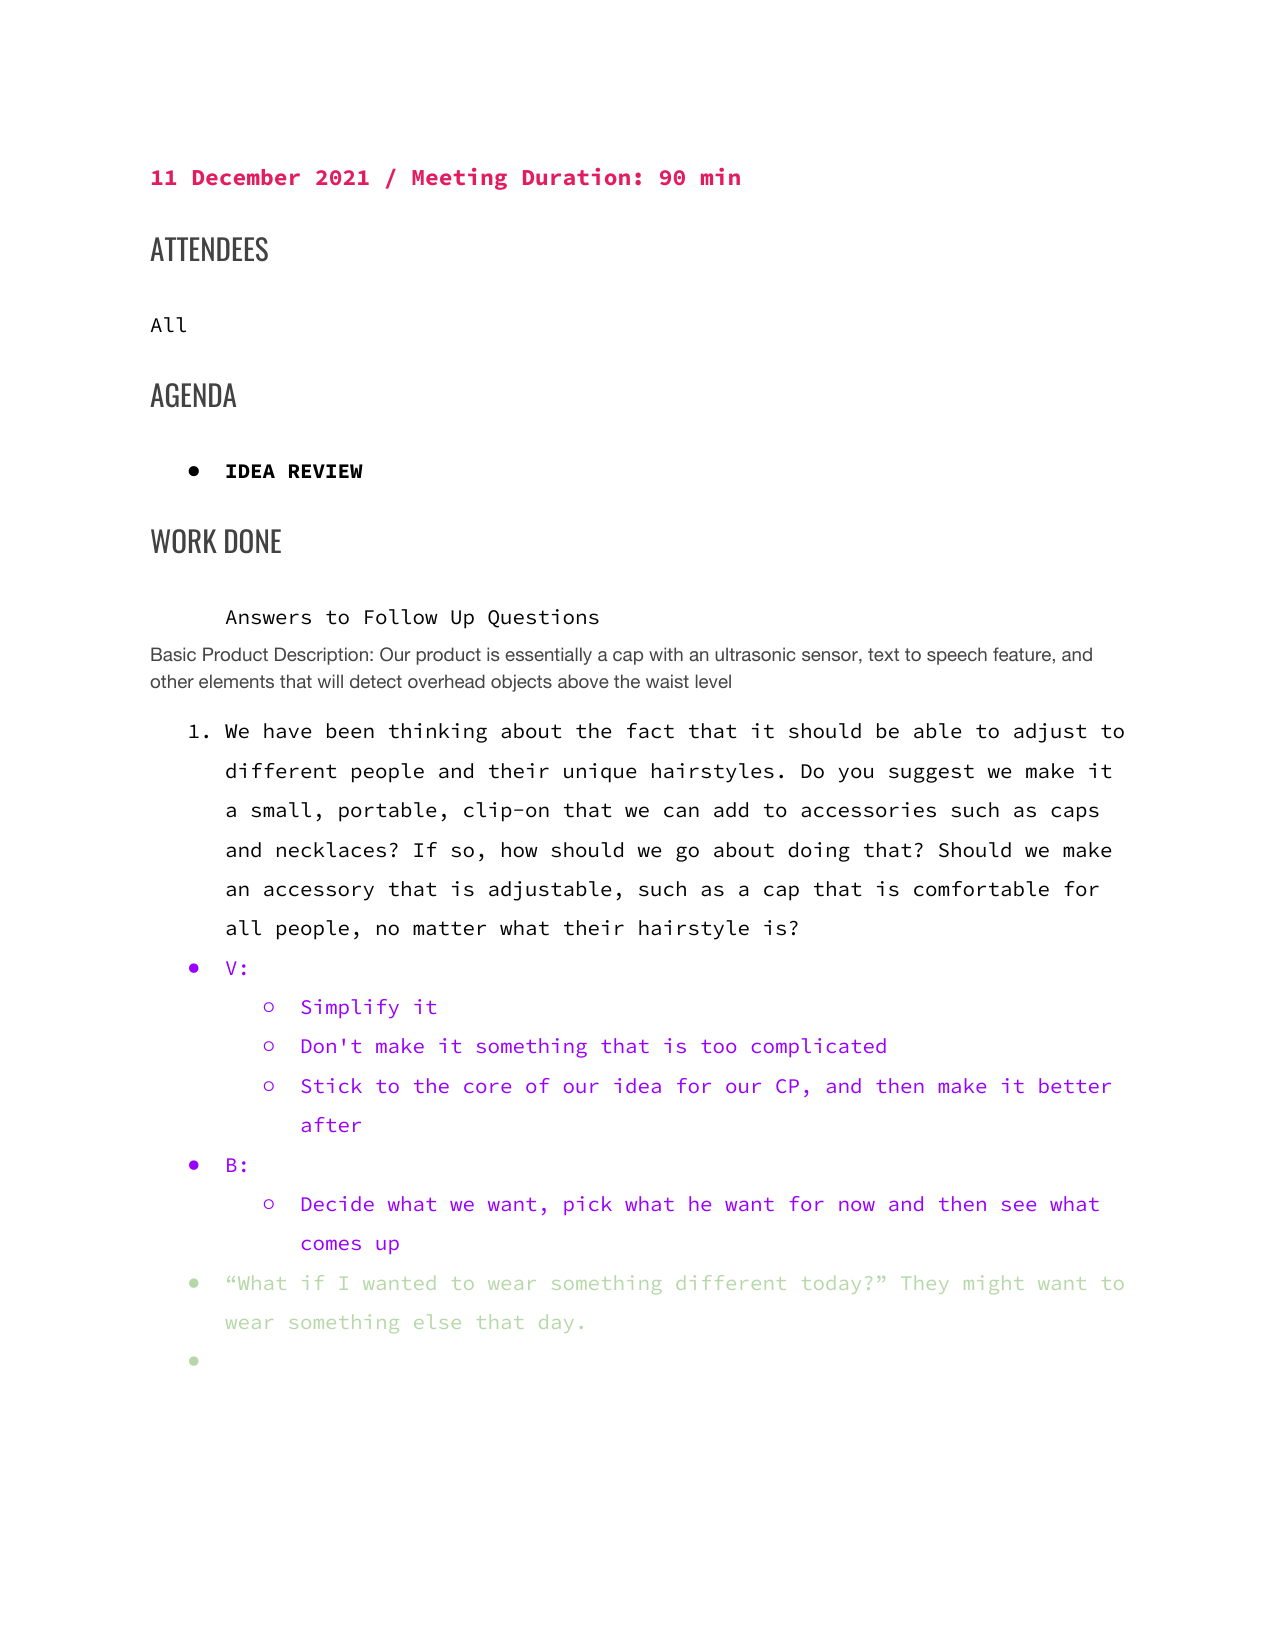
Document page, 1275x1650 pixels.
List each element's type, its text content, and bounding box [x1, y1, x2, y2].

text ATTENDEES [150, 227, 1125, 270]
text Answers to Follow Up Questions [225, 604, 1125, 630]
text Basic Product Description: Our product is essentially a cap with an ultrasonic sensor, text to speech feature, and other elements that will detect overhead objects above the waist level [150, 643, 1125, 694]
list Stick to the core of our idea for our CP, and then make it better after [262, 1073, 1125, 1138]
list Simplify it [262, 994, 1125, 1020]
list We have been thinking about the fact that it should be able to adjust to different people and their unique hairstyles. Do you suggest we make it a small, portable, clip-on that we can add to accessories such as caps and necklaces? If so, how should we go about doing that? Should we make an accessory that is adjustable, such as a cap that is comfortable for all people, no matter what their hairstyle is? [187, 718, 1125, 942]
list Decide what we want, pick what he want for now and then see what comes up [262, 1191, 1125, 1257]
list V: [187, 955, 1125, 981]
text AGENDA [150, 372, 1125, 416]
list IDEA REVIEW [187, 458, 1125, 484]
list “What if I wanted to wear something different today?” They might want to wear something else that day. [187, 1270, 1125, 1335]
text WORK DONE [150, 518, 1125, 561]
text All [150, 312, 1125, 338]
subtitle 11 December 2021 / Meeting Duration: 90 min [150, 162, 1125, 191]
list B: [187, 1152, 1125, 1178]
list Don't make it something that is too complicated [262, 1033, 1125, 1060]
